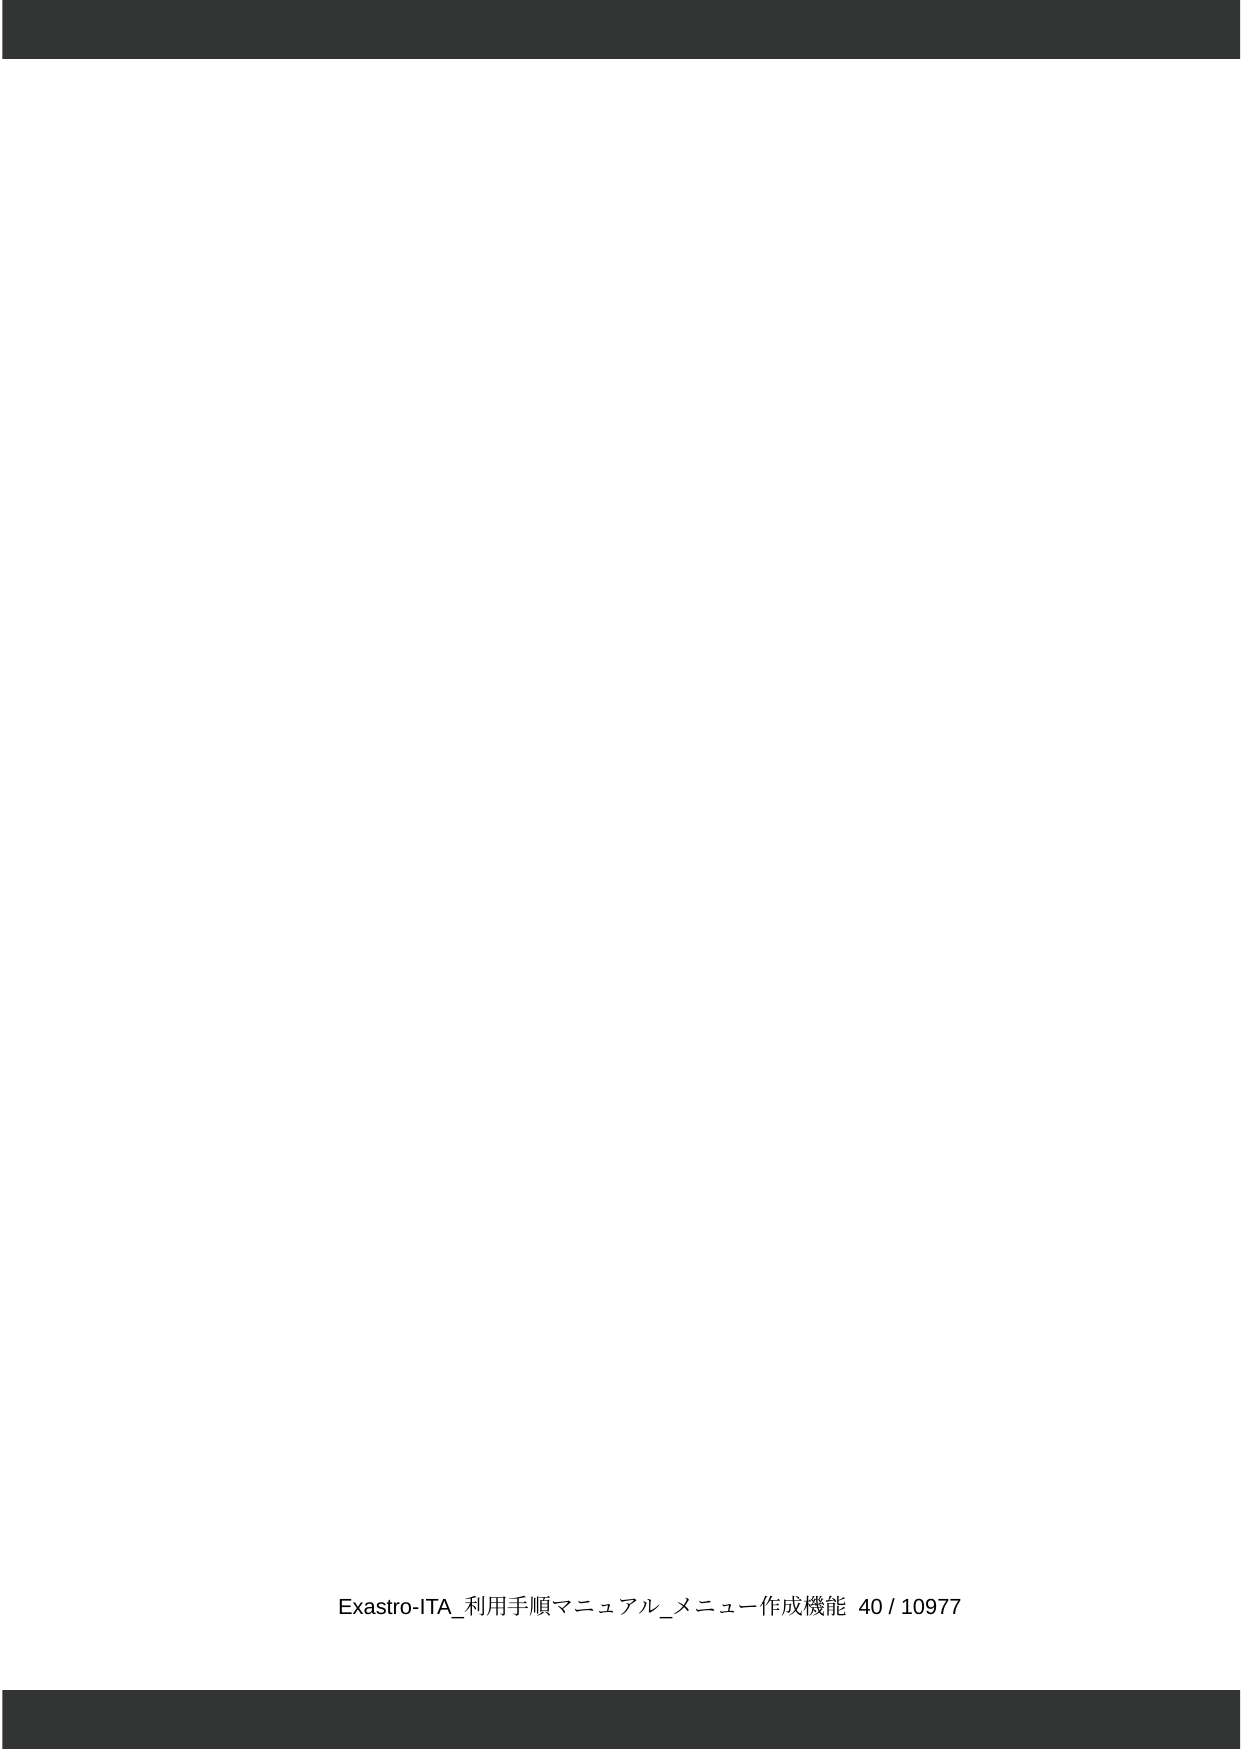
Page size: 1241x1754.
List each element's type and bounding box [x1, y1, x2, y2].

picture [2, 0, 1241, 59]
picture [2, 1690, 1241, 1749]
